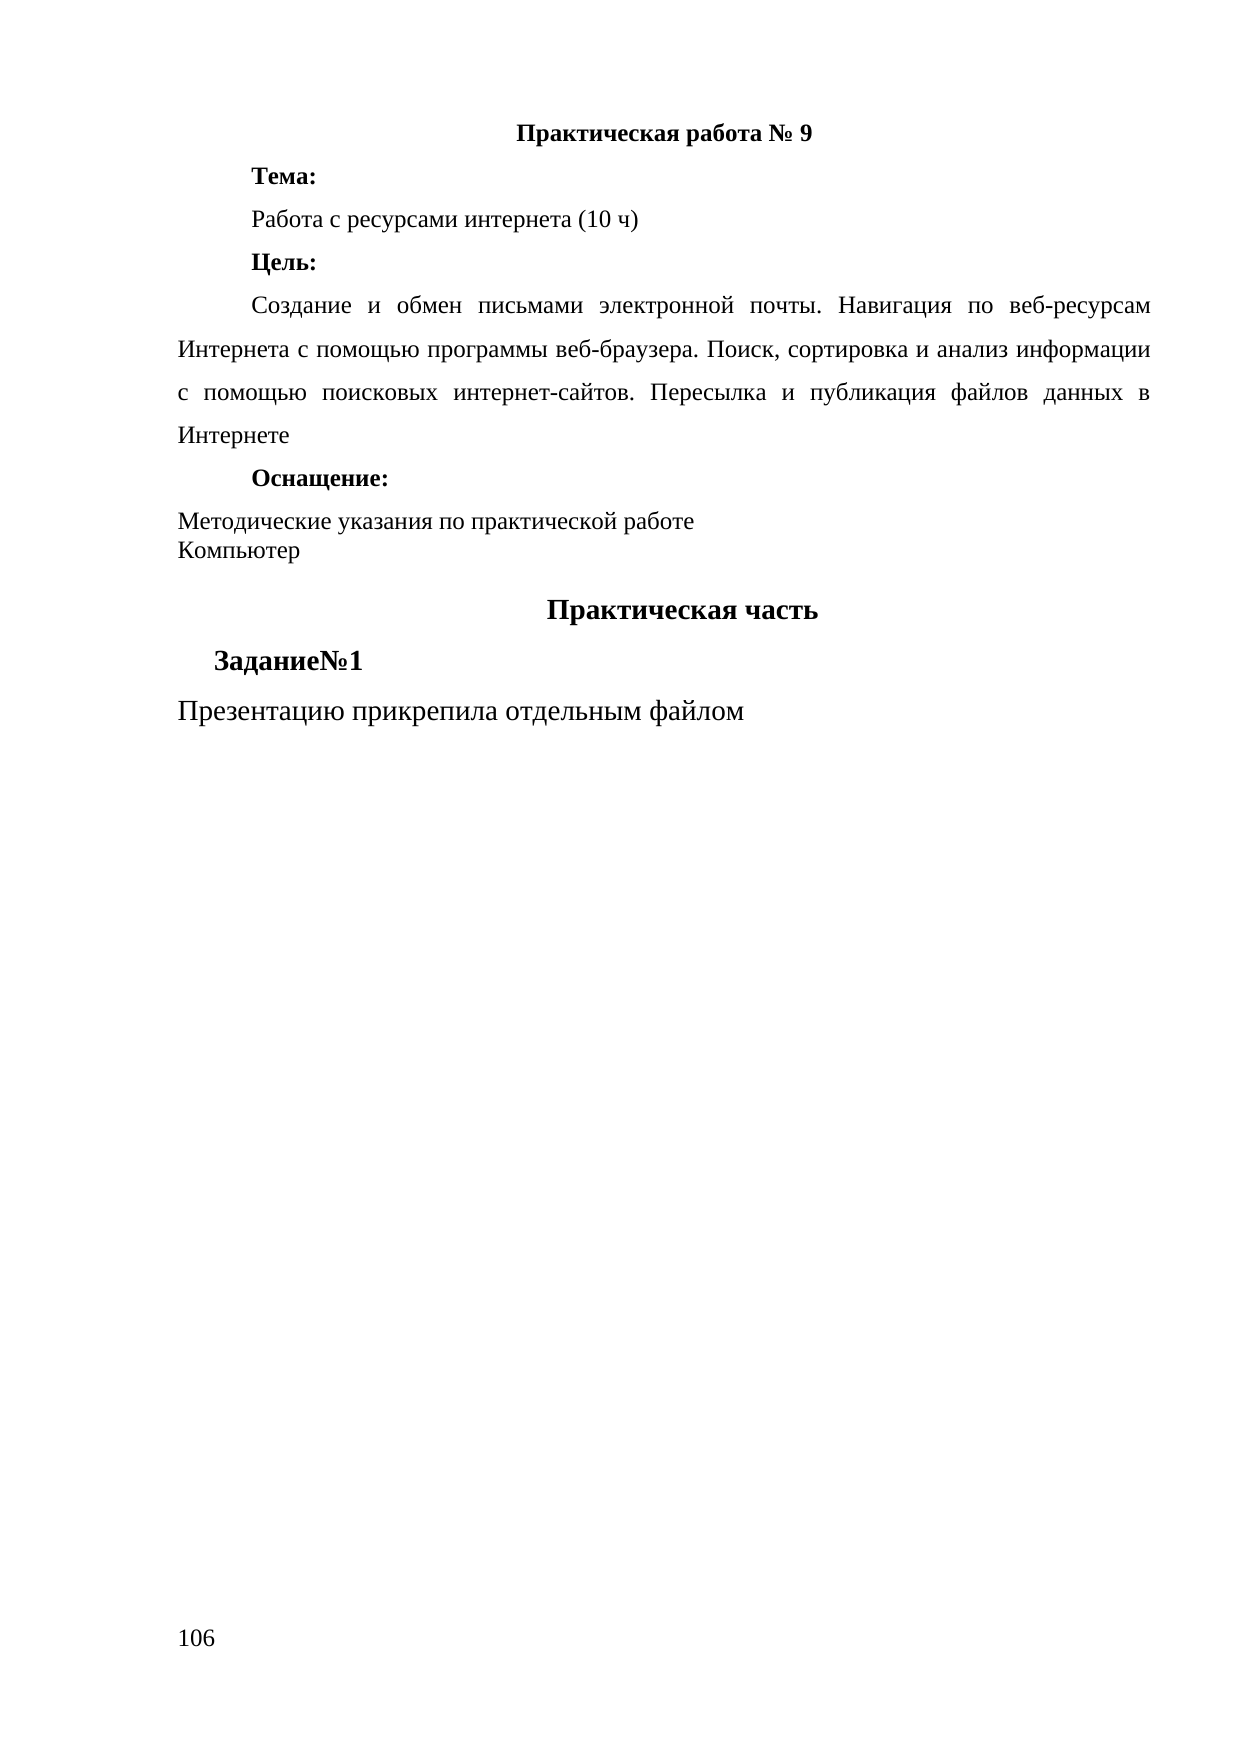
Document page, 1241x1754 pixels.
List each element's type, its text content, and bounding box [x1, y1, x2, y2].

text Оснащение: [177, 463, 1152, 492]
text Тема: [177, 161, 1152, 190]
text Задание№1 [213, 643, 1152, 676]
text Практическая работа № 9 [177, 118, 1152, 147]
text Презентацию прикрепила отдельным файлом [177, 693, 1152, 727]
text Создание и обмен письмами электронной почты. Навигация по веб-ресурсам Интернета с помощью программы веб-браузера. Поиск, сортировка и анализ информации с помощью поисковых интернет-сайтов. Пересылка и публикация файлов данных в Интернете [177, 291, 1152, 449]
text Практическая часть [213, 592, 1152, 626]
text Работа с ресурсами интернета (10 ч) [177, 204, 1152, 233]
text Цель: [177, 247, 1152, 276]
